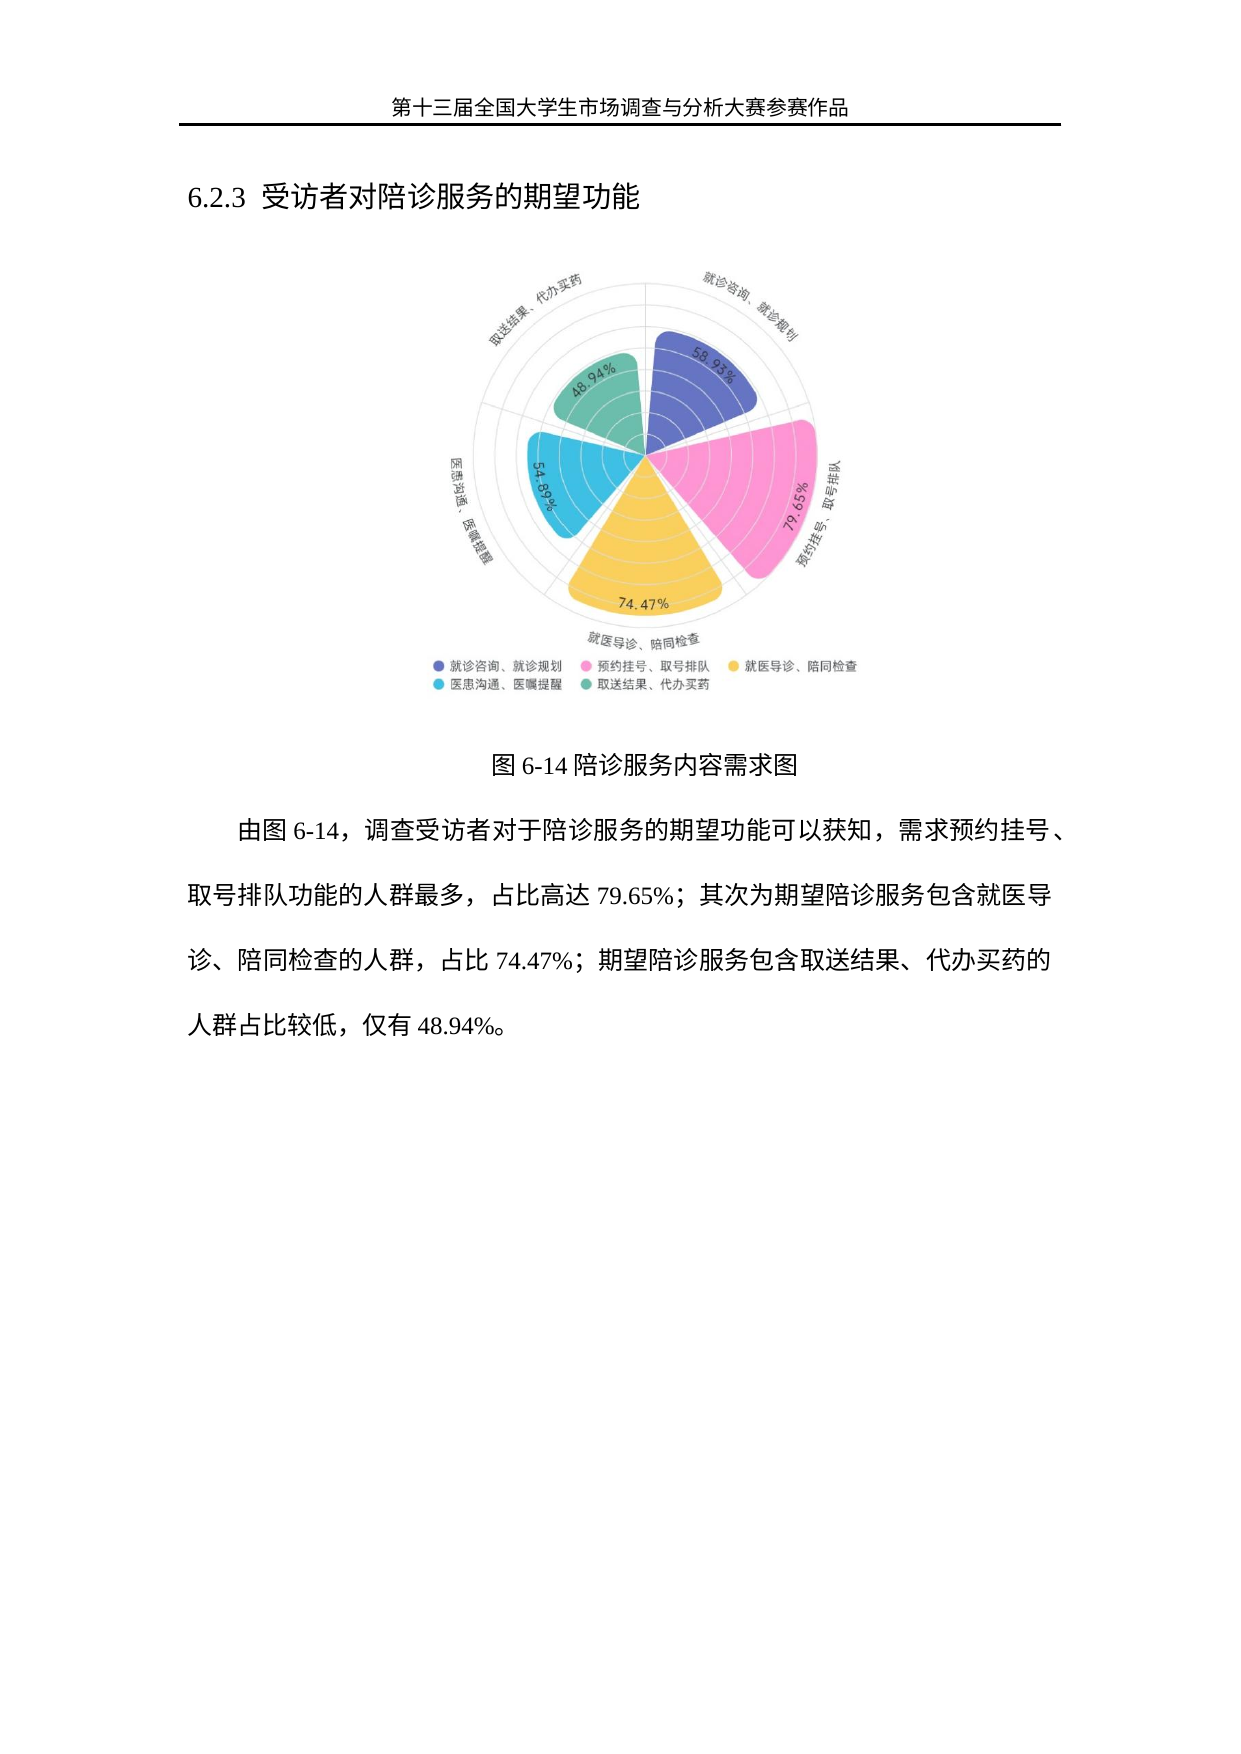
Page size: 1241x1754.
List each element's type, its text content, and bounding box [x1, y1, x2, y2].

text 图6-14 陪诊服务内容需求图 [187, 731, 1053, 796]
picture [372, 243, 918, 707]
subtitle 受访者对陪诊服务的期望功能 [187, 162, 1053, 227]
text 由图6-14，调查受访者对于陪诊服务的期望功能可以获知，需求预约挂号、取号排队功能的人群最多，占比高达79.65%；其次为期望陪诊服务包含就医导诊、陪同检查的人群，占比74.47%；期望陪诊服务包含取送结果、代办买药的人群占比较低，仅有48.94%。 [187, 796, 1053, 1056]
